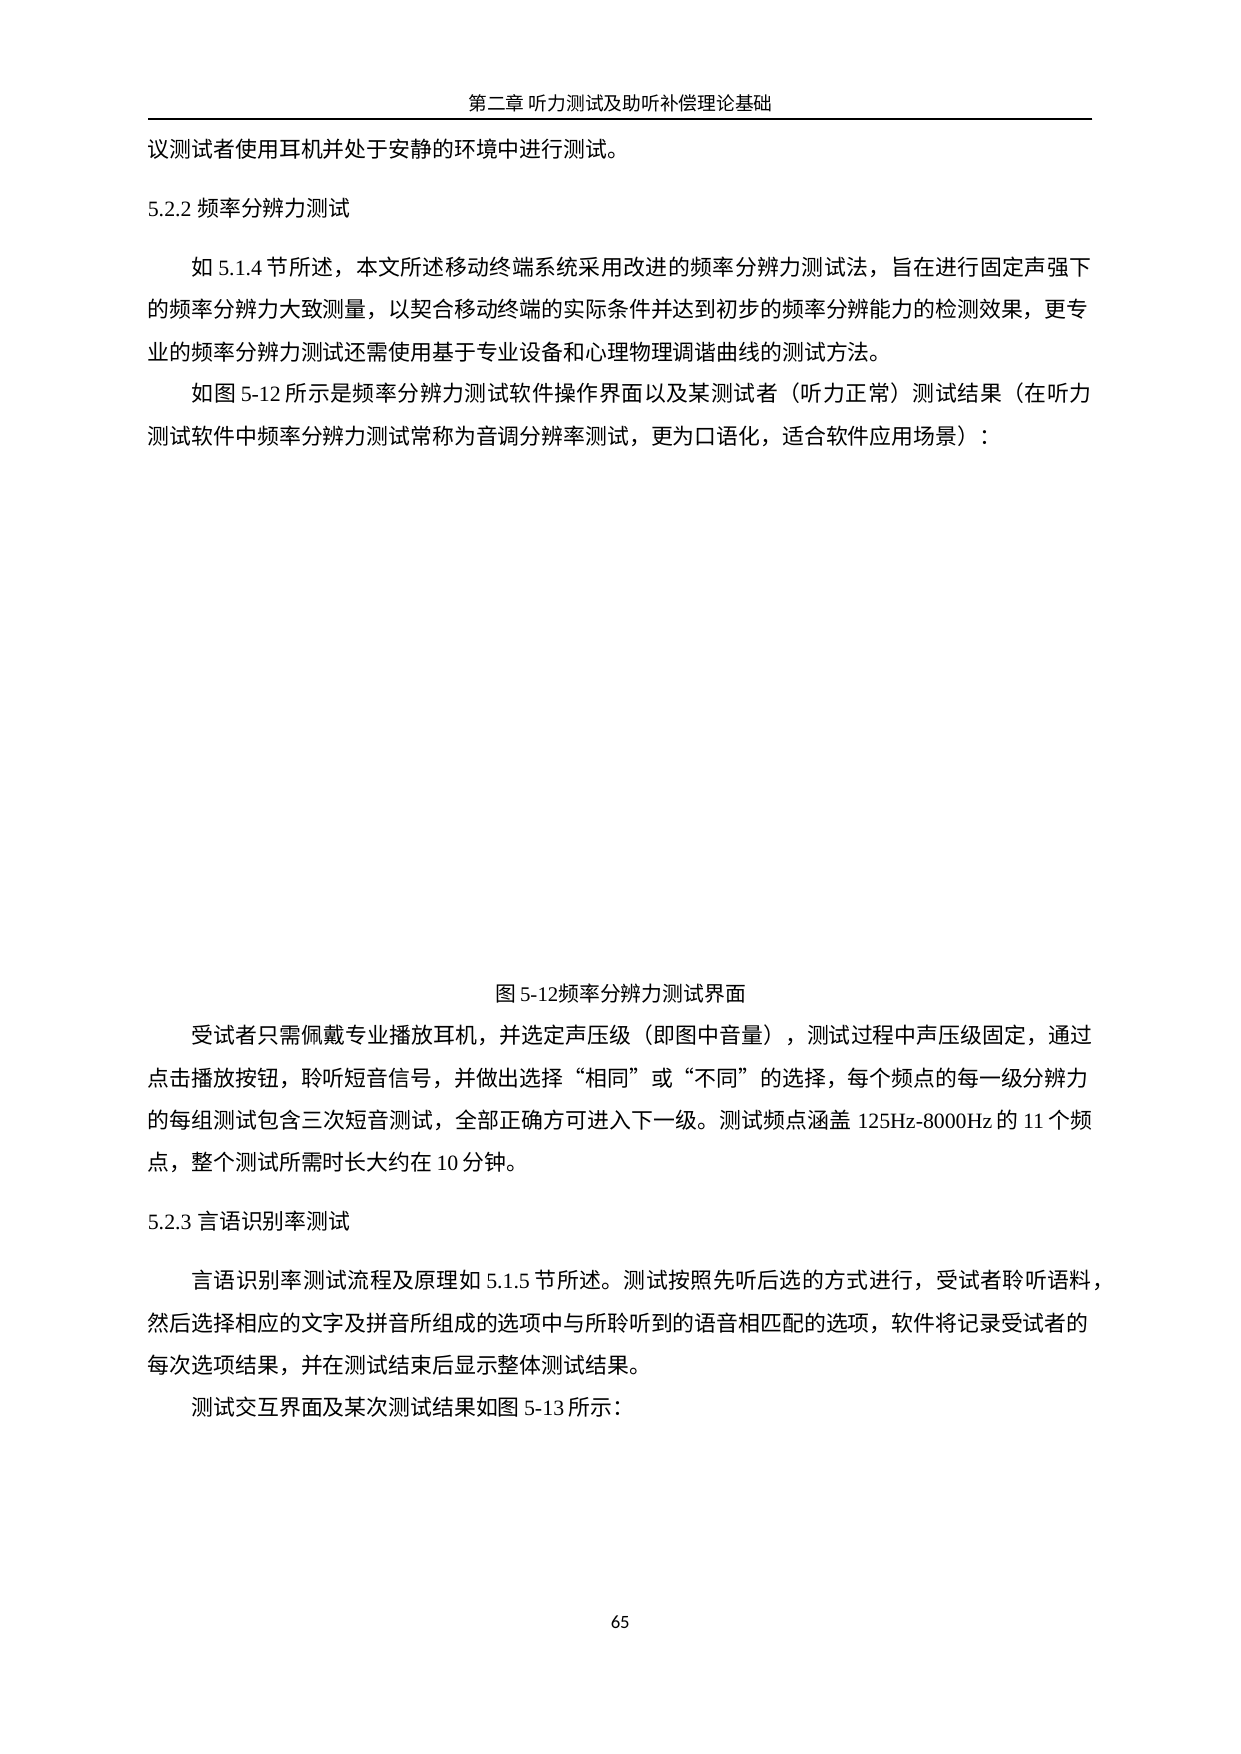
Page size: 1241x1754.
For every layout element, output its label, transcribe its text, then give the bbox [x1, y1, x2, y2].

text 言语识别率测试流程及原理如5.1.5节所述。测试按照先听后选的方式进行，受试者聆听语料，然后选择相应的文字及拼音所组成的选项中与所聆听到的语音相匹配的选项，软件将记录受试者的每次选项结果，并在测试结束后显示整体测试结果。 [148, 1262, 1092, 1381]
text 受试者只需佩戴专业播放耳机，并选定声压级（即图中音量），测试过程中声压级固定，通过点击播放按钮，聆听短音信号，并做出选择“相同”或“不同”的选择，每个频点的每一级分辨力的每组测试包含三次短音测试，全部正确方可进入下一级。测试频点涵盖125Hz-8000Hz的11个频点，整个测试所需时长大约在10分钟。 [148, 1017, 1092, 1178]
text 图5-12频率分辨力测试界面 [148, 976, 1092, 1009]
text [148, 131, 1092, 165]
text 如图5-12所示是频率分辨力测试软件操作界面以及某测试者（听力正常）测试结果（在听力测试软件中频率分辨力测试常称为音调分辨率测试，更为口语化，适合软件应用场景）： [148, 375, 1092, 452]
text 5.2.2 频率分辨力测试 [148, 190, 1092, 224]
text 测试交互界面及某次测试结果如图5-13所示： [148, 1389, 1092, 1423]
text 如5.1.4节所述，本文所述移动终端系统采用改进的频率分辨力测试法，旨在进行固定声强下的频率分辨力大致测量，以契合移动终端的实际条件并达到初步的频率分辨能力的检测效果，更专业的频率分辨力测试还需使用基于专业设备和心理物理调谐曲线的测试方法。 [148, 249, 1092, 367]
text 5.2.3 言语识别率测试 [148, 1203, 1092, 1237]
